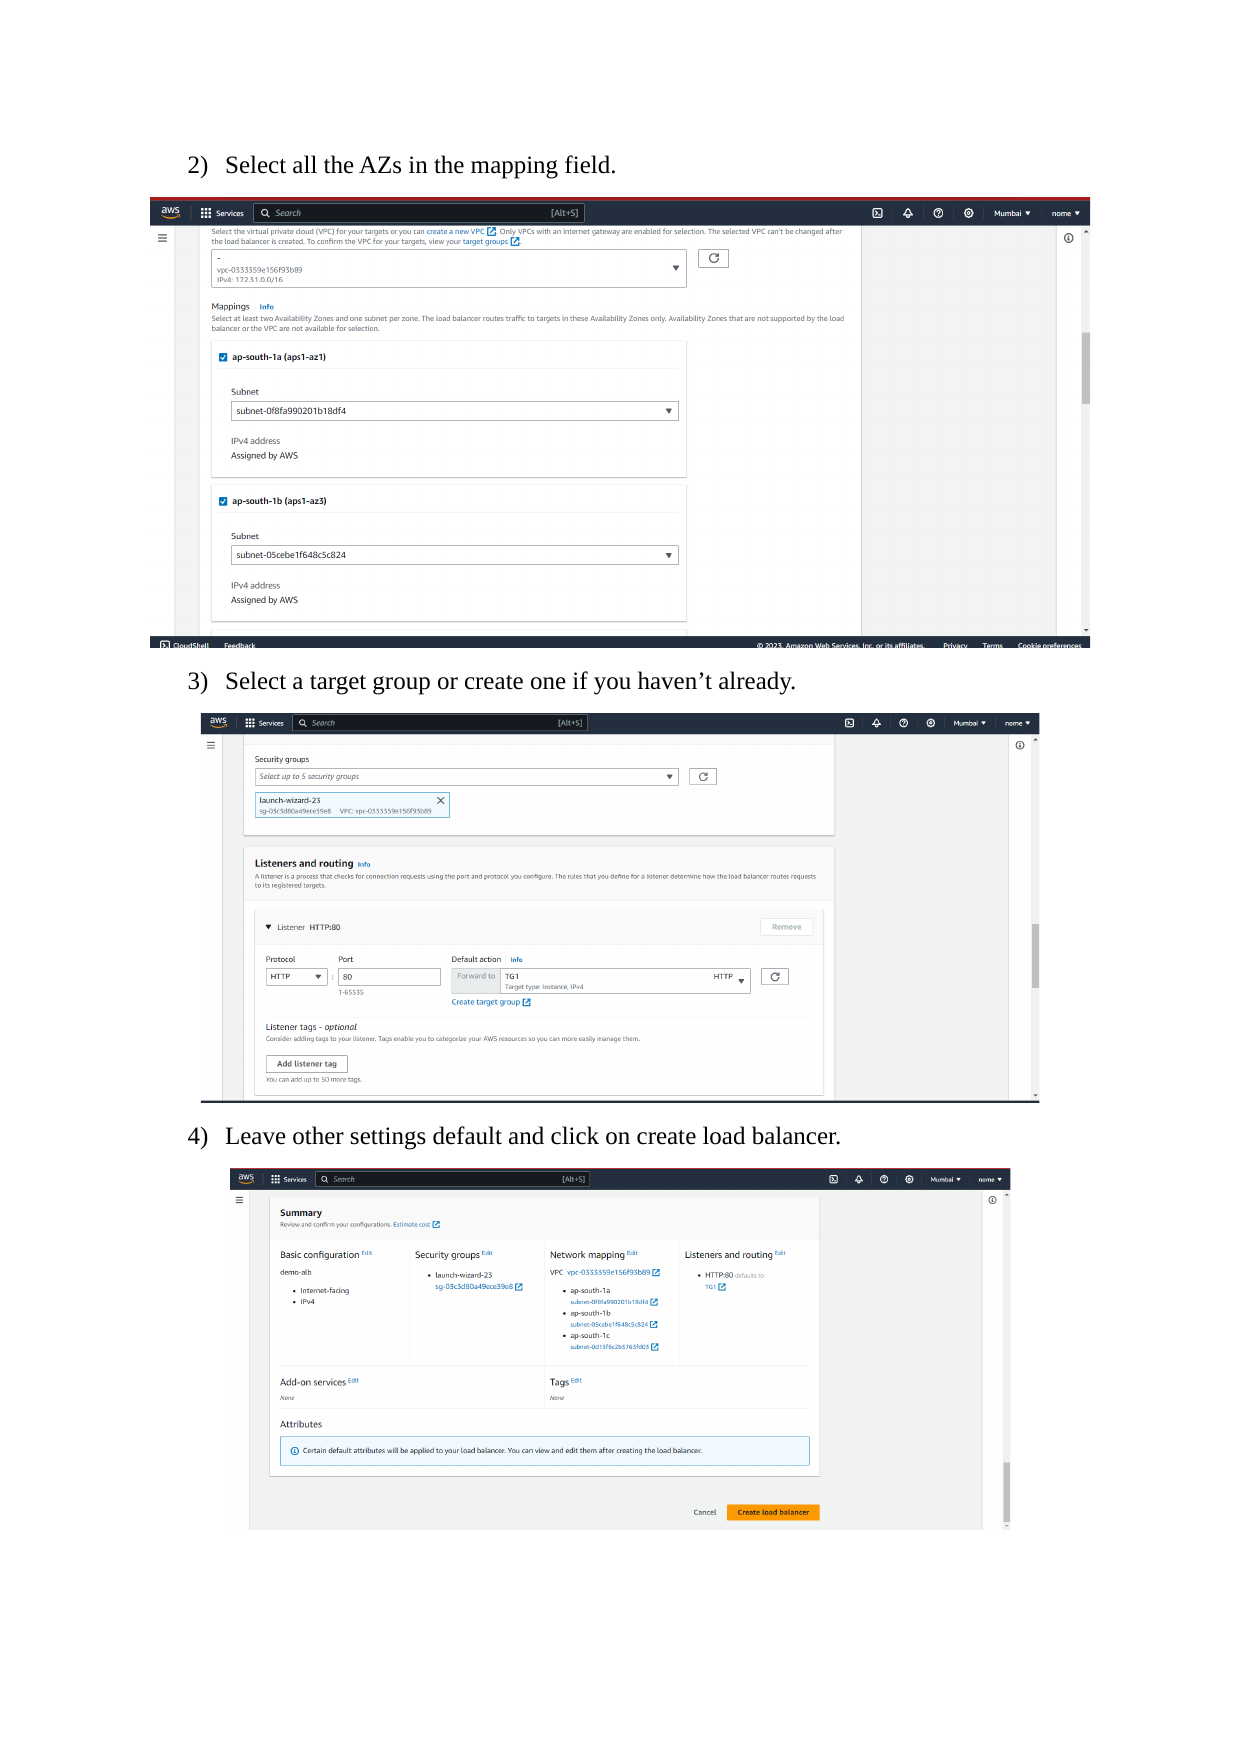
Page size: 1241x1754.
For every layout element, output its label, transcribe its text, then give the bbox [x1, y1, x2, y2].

picture [200, 713, 1040, 1103]
list Select all the AZs in the mapping field. [187, 150, 1090, 179]
list Select a target group or create one if you haven’t already. [187, 666, 1090, 695]
picture [150, 197, 1091, 648]
picture [230, 1168, 1011, 1530]
list Leave other settings default and click on create load balancer. [187, 1121, 1090, 1150]
